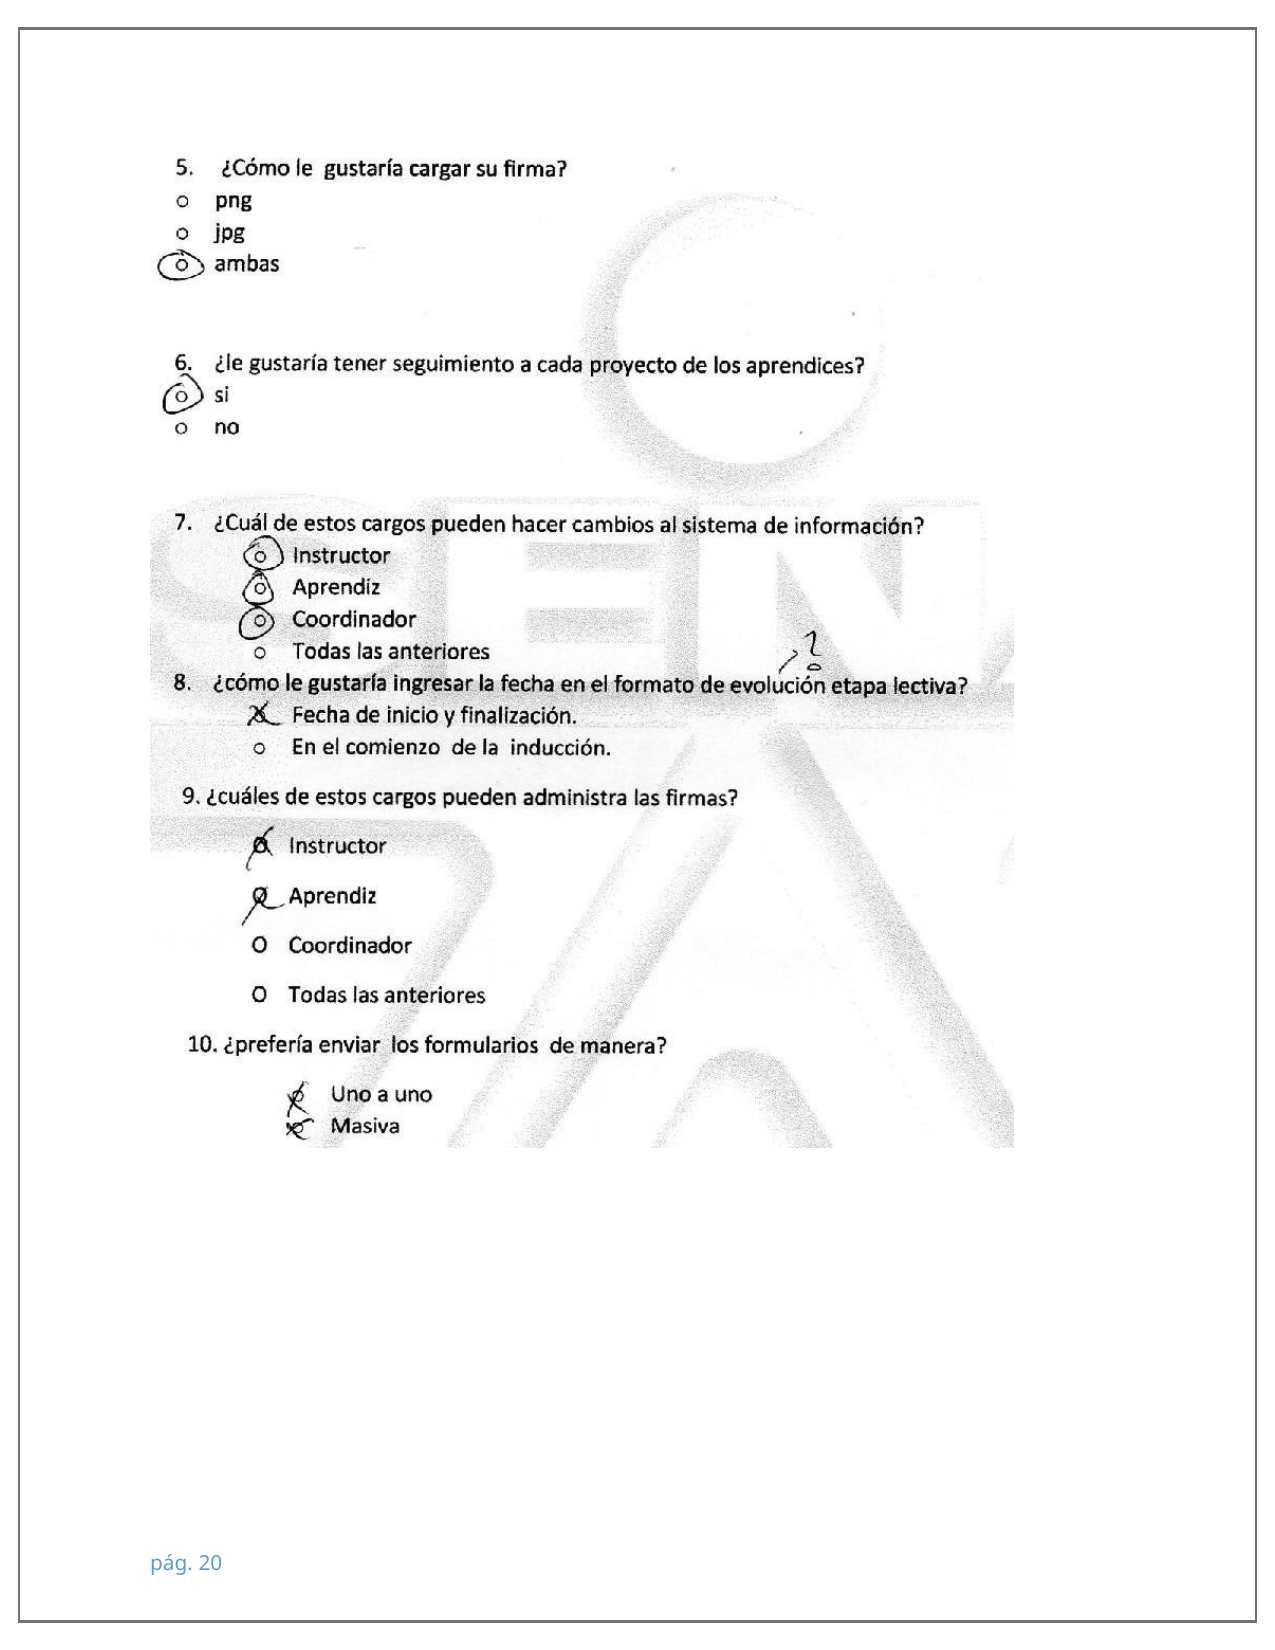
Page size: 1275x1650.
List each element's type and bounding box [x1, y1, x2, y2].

picture [150, 150, 1014, 1148]
